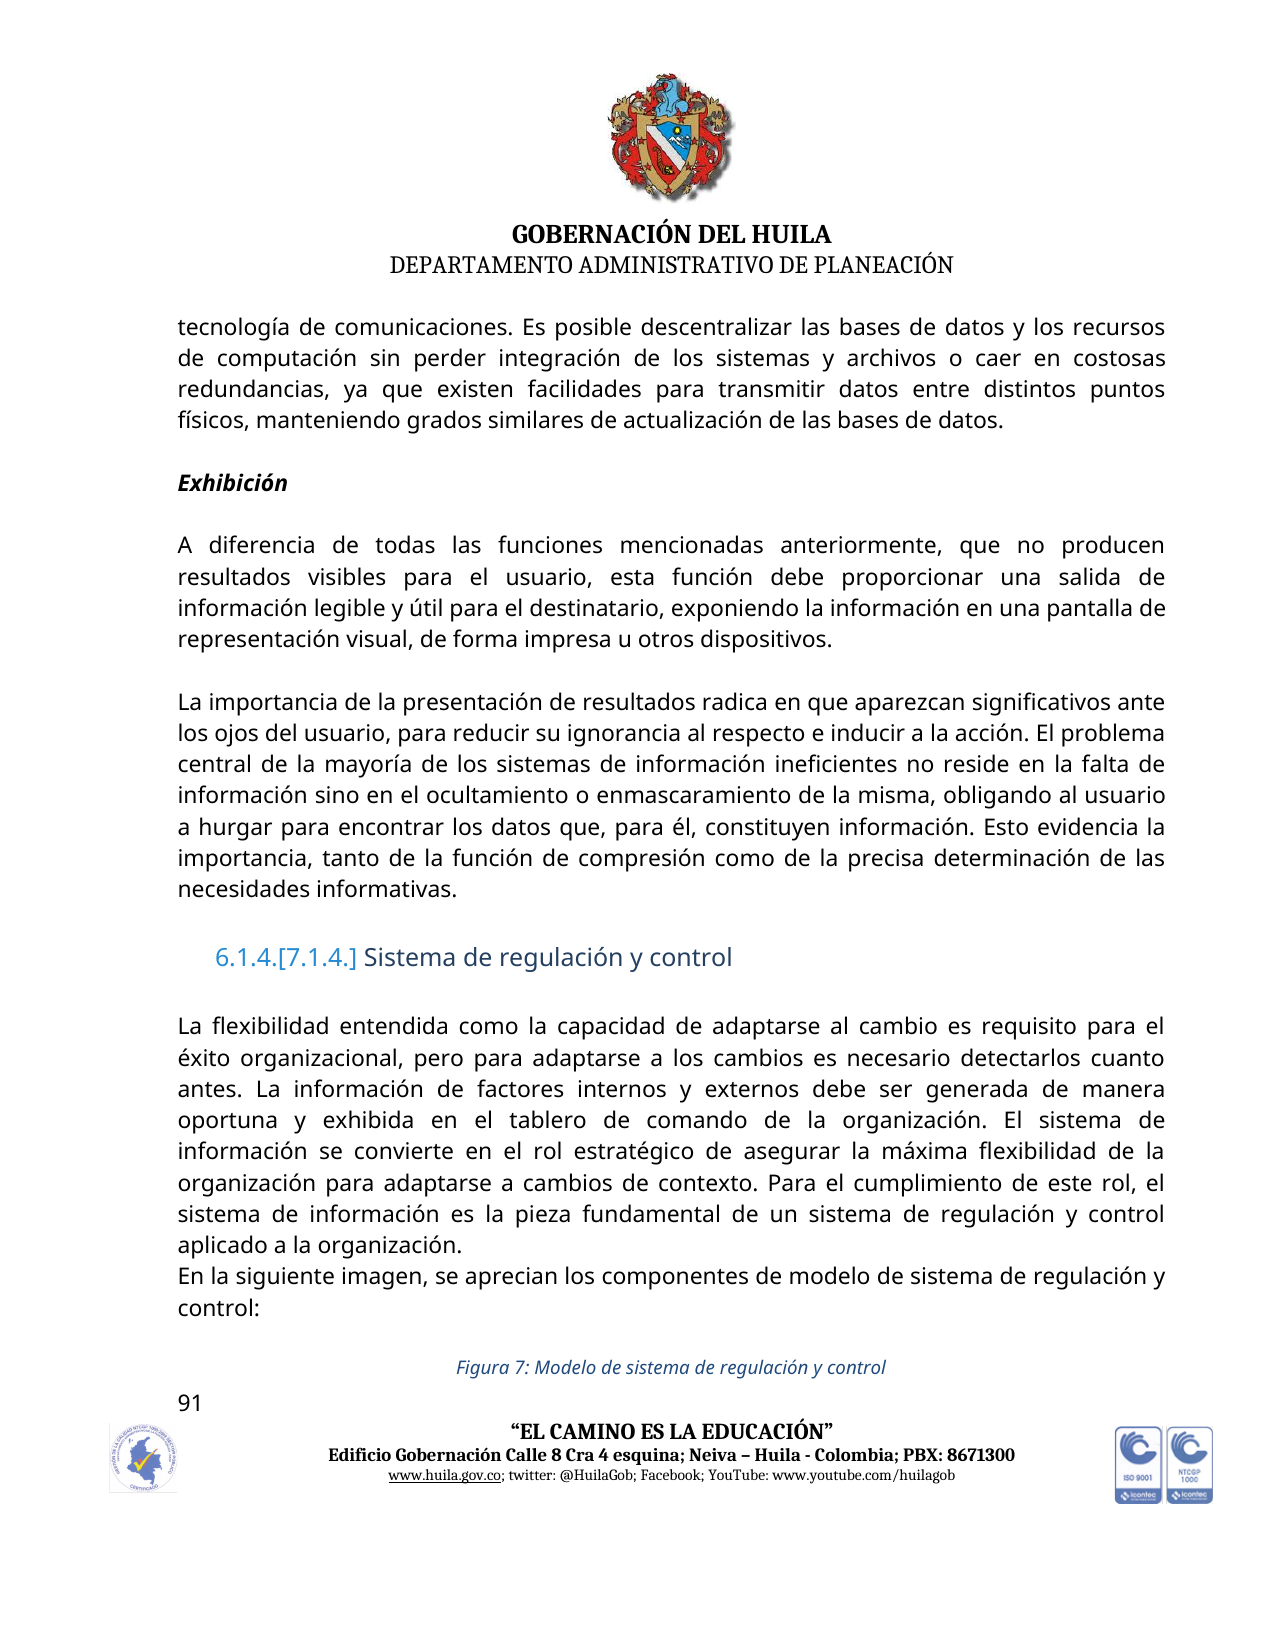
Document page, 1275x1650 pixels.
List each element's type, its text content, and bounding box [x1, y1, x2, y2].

picture [109, 1423, 178, 1493]
picture [607, 73, 737, 204]
picture [1114, 1425, 1214, 1504]
text La flexibilidad entendida como la capacidad de adaptarse al cambio es requisito para el éxito organizacional, pero para adaptarse a los cambios es necesario detectarlos cuanto antes. La información de factores internos y externos debe ser generada de manera oportuna y exhibida en el tablero de comando de la organización. El sistema de información se convierte en el rol estratégico de asegurar la máxima flexibilidad de la organización para adaptarse a cambios de contexto. Para el cumplimiento de este rol, el sistema de información es la pieza fundamental de un sistema de regulación y control aplicado a la organización. [177, 1010, 1167, 1260]
subtitle Sistema de regulación y control [215, 940, 1167, 974]
text A diferencia de todas las funciones mencionadas anteriormente, que no producen resultados visibles para el usuario, esta función debe proporcionar una salida de información legible y útil para el destinatario, exponiendo la información en una pantalla de representación visual, de forma impresa u otros dispositivos. [177, 529, 1167, 654]
text Exhibición [177, 467, 1167, 498]
text En la siguiente imagen, se aprecian los componentes de modelo de sistema de regulación y control: [177, 1260, 1167, 1323]
text La importancia de la presentación de resultados radica en que aparezcan significativos ante los ojos del usuario, para reducir su ignorancia al respecto e inducir a la acción. El problema central de la mayoría de los sistemas de información ineficientes no reside en la falta de información sino en el ocultamiento o enmascaramiento de la misma, obligando al usuario a hurgar para encontrar los datos que, para él, constituyen información. Esto evidencia la importancia, tanto de la función de compresión como de la precisa determinación de las necesidades informativas. [177, 686, 1167, 904]
